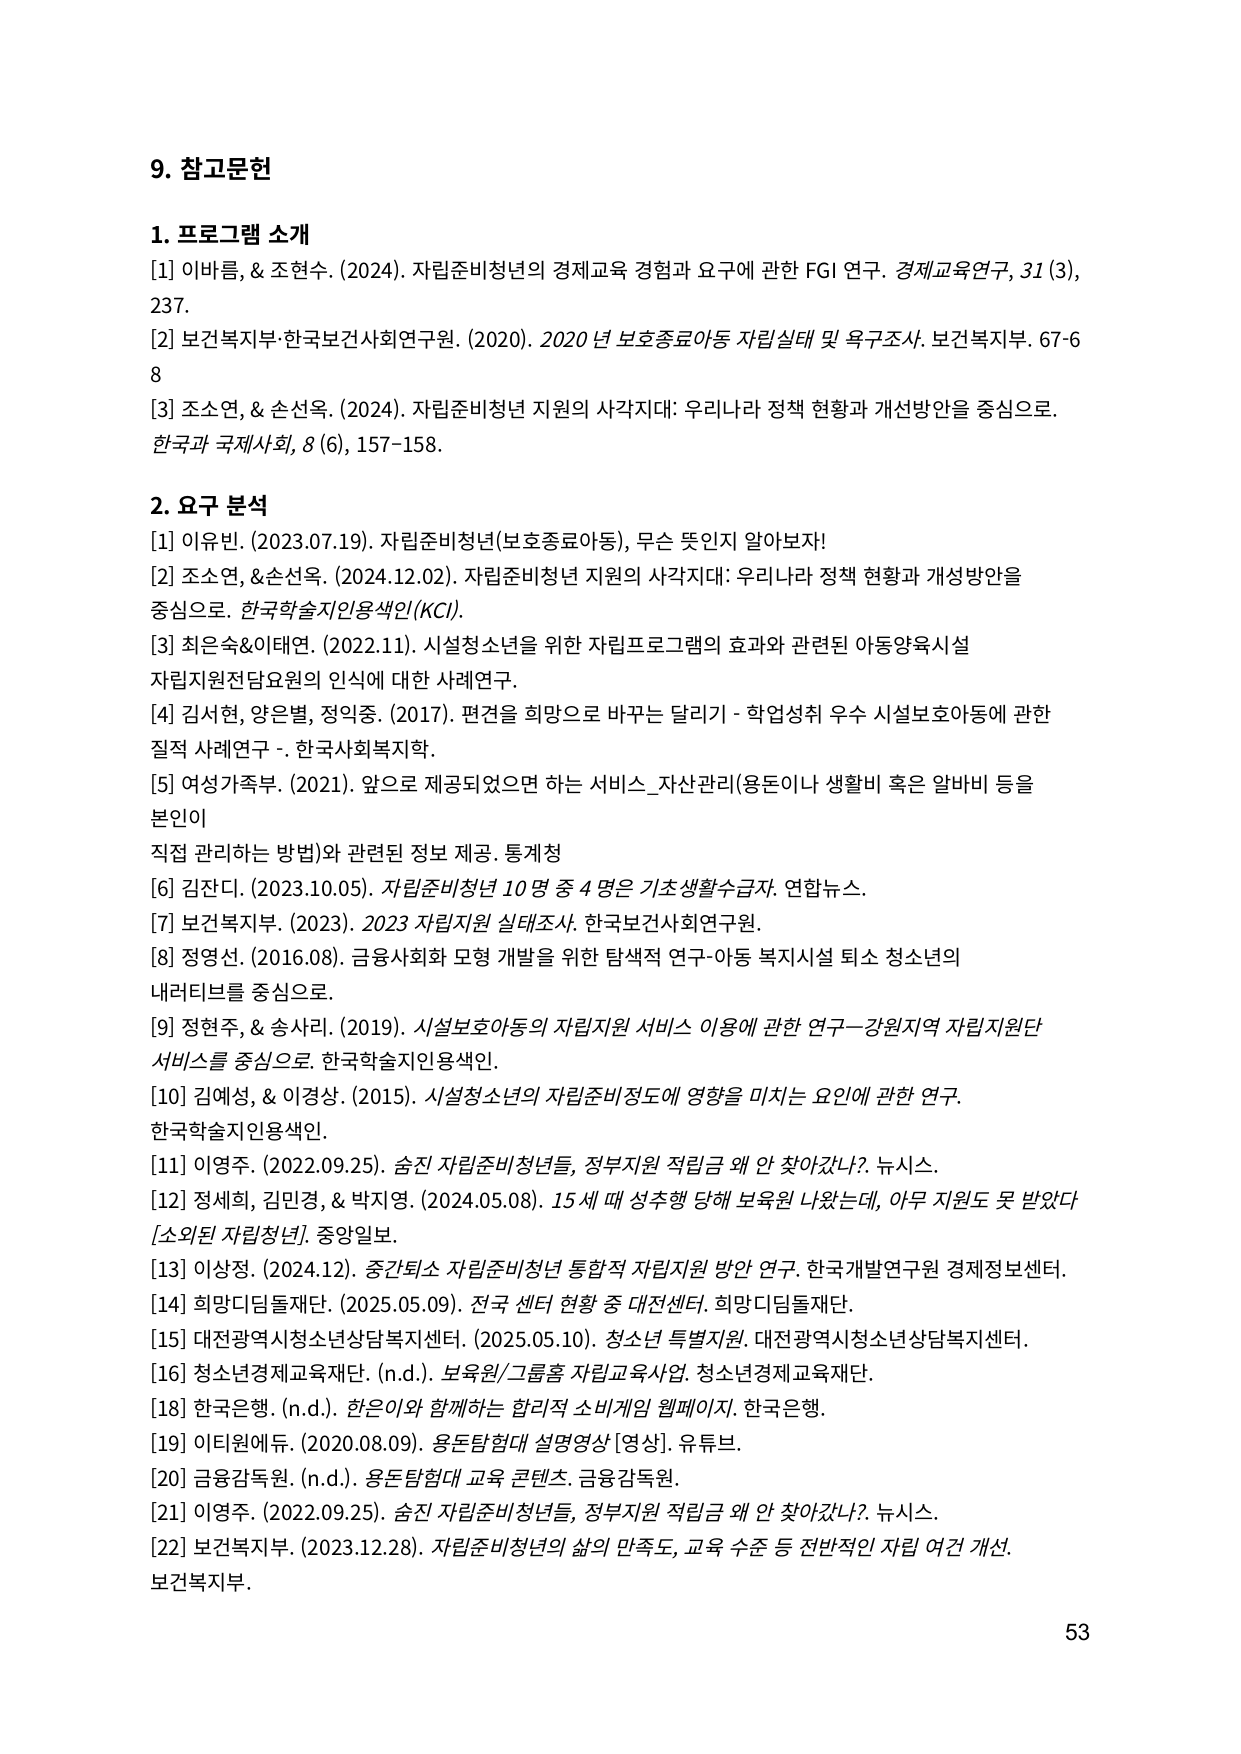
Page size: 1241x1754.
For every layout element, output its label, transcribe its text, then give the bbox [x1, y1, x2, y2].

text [150, 487, 1090, 1596]
text 9. 참고문헌 [150, 150, 1090, 186]
text 1. 프로그램 소개 [1] 이바름, & 조현수. (2024). 자립준비청년의 경제교육 경험과 요구에 관한 FGI 연구. 경제교육연구, 31 (3), 237. [2] 보건복지부·한국보건사회연구원. (2020). 2020년 보호종료아동 자립실태 및 욕구조사. 보건복지부. 67-68 [3] 조소연, & 손선옥. (2024). 자립준비청년 지원의 사각지대: 우리나라 정책 현황과 개선방안을 중심으로. 한국과 국제사회, 8 (6), 157–158. [150, 217, 1090, 458]
